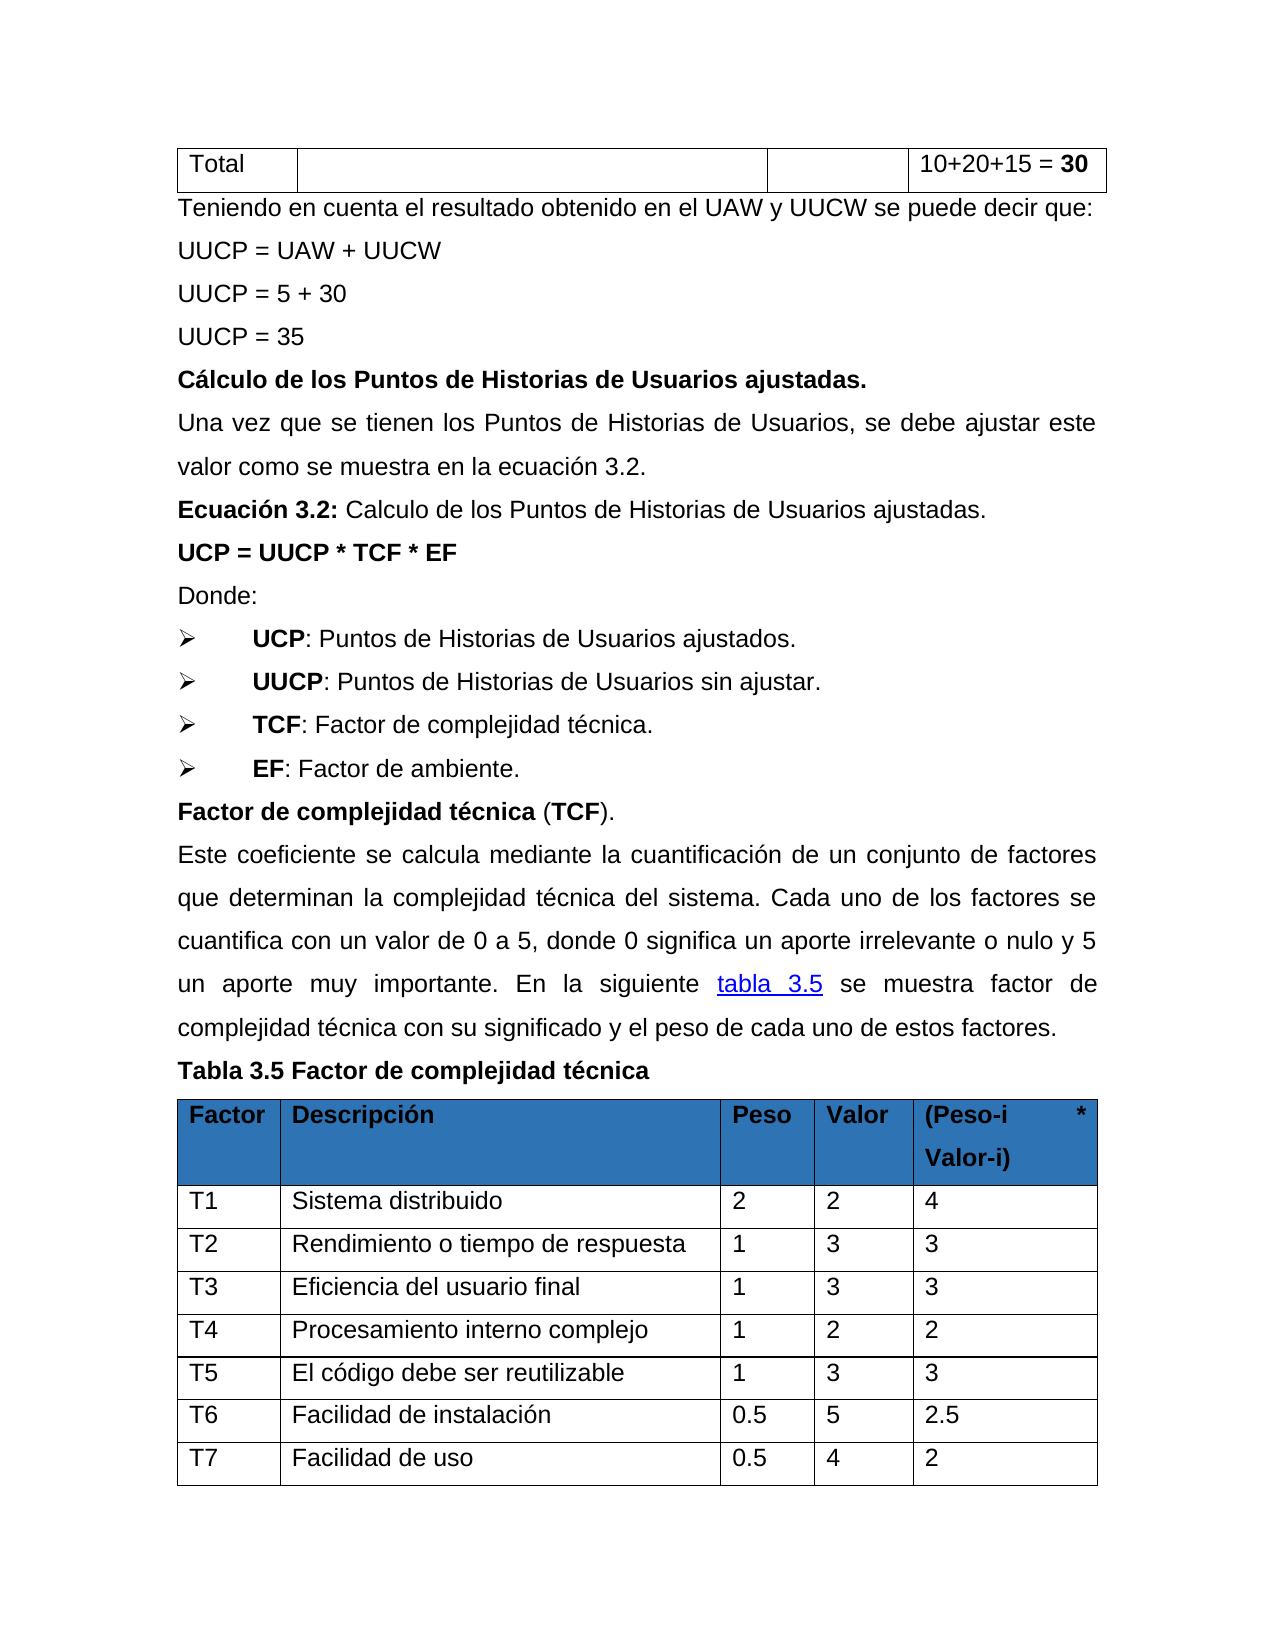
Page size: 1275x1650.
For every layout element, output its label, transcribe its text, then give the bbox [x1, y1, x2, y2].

table_cell Total [178, 149, 297, 192]
table_cell El código debe ser reutilizable [281, 1358, 720, 1399]
text UCP = UUCP * TCF * EF [177, 538, 1098, 566]
table_cell [298, 149, 767, 192]
table_cell T7 [178, 1443, 280, 1485]
table_cell T4 [178, 1315, 280, 1356]
list UCP: Puntos de Historias de Usuarios ajustados. [177, 624, 1098, 653]
table_header Factor [178, 1100, 280, 1185]
table_cell 3 [815, 1272, 913, 1313]
table_cell [768, 149, 908, 192]
text UUCP = 35 [177, 322, 1098, 351]
table_cell 2 [914, 1443, 1097, 1485]
table_cell T6 [178, 1400, 280, 1442]
table_cell 0.5 [721, 1400, 814, 1442]
table_cell 2 [721, 1186, 814, 1228]
text Donde: [177, 581, 1098, 609]
table_cell 3 [815, 1229, 913, 1271]
table_cell 5 [815, 1400, 913, 1442]
table_cell 3 [815, 1358, 913, 1399]
table_cell 2 [914, 1315, 1097, 1356]
text Este coeficiente se calcula mediante la cuantificación de un conjunto de factores que determinan la complejidad técnica del sistema. Cada uno de los factores se cuantifica con un valor de 0 a 5, donde 0 significa un aporte irrelevante o nulo y 5 un aporte muy importante. En la siguiente tabla 3.5 se muestra factor de complejidad técnica con su significado y el peso de cada uno de estos factores. [177, 840, 1098, 1041]
text Teniendo en cuenta el resultado obtenido en el UAW y UUCW se puede decir que: [177, 193, 1098, 221]
table_cell T2 [178, 1229, 280, 1271]
table_cell 3 [914, 1358, 1097, 1399]
table_cell Sistema distribuido [281, 1186, 720, 1228]
list EF: Factor de ambiente. [177, 754, 1098, 782]
table_cell T1 [178, 1186, 280, 1228]
table_cell 1 [721, 1229, 814, 1271]
text Una vez que se tienen los Puntos de Historias de Usuarios, se debe ajustar este valor como se muestra en la ecuación 3.2. [177, 408, 1098, 480]
table_header Peso [721, 1100, 814, 1185]
table_cell 1 [721, 1358, 814, 1399]
table_header (Peso-i * Valor-i) [914, 1100, 1097, 1185]
table_cell T5 [178, 1358, 280, 1399]
text UUCP = 5 + 30 [177, 279, 1098, 308]
table_cell 2.5 [914, 1400, 1097, 1442]
table_header Valor [815, 1100, 913, 1185]
text Ecuación 3.2: Calculo de los Puntos de Historias de Usuarios ajustadas. [177, 494, 1098, 523]
table_header Descripción [281, 1100, 720, 1185]
table_cell 1 [721, 1315, 814, 1356]
list UUCP: Puntos de Historias de Usuarios sin ajustar. [177, 667, 1098, 696]
text Factor de complejidad técnica (TCF). [177, 797, 1098, 826]
table_cell 3 [914, 1272, 1097, 1313]
table_cell Facilidad de instalación [281, 1400, 720, 1442]
table_cell 2 [815, 1315, 913, 1356]
text Cálculo de los Puntos de Historias de Usuarios ajustadas. [177, 365, 1098, 394]
text Tabla 3.5 Factor de complejidad técnica [177, 1056, 1098, 1084]
list TCF: Factor de complejidad técnica. [177, 710, 1098, 739]
table_cell Rendimiento o tiempo de respuesta [281, 1229, 720, 1271]
table_cell 4 [914, 1186, 1097, 1228]
table_cell Eficiencia del usuario final [281, 1272, 720, 1313]
table_cell 0.5 [721, 1443, 814, 1485]
table_cell 1 [721, 1272, 814, 1313]
table_cell 3 [914, 1229, 1097, 1271]
table_cell Facilidad de uso [281, 1443, 720, 1485]
table_cell 4 [815, 1443, 913, 1485]
table_cell 10+20+15 = 30 [909, 149, 1106, 192]
text UUCP = UAW + UUCW [177, 236, 1098, 264]
table_cell 2 [815, 1186, 913, 1228]
table_cell T3 [178, 1272, 280, 1313]
table_cell Procesamiento interno complejo [281, 1315, 720, 1356]
